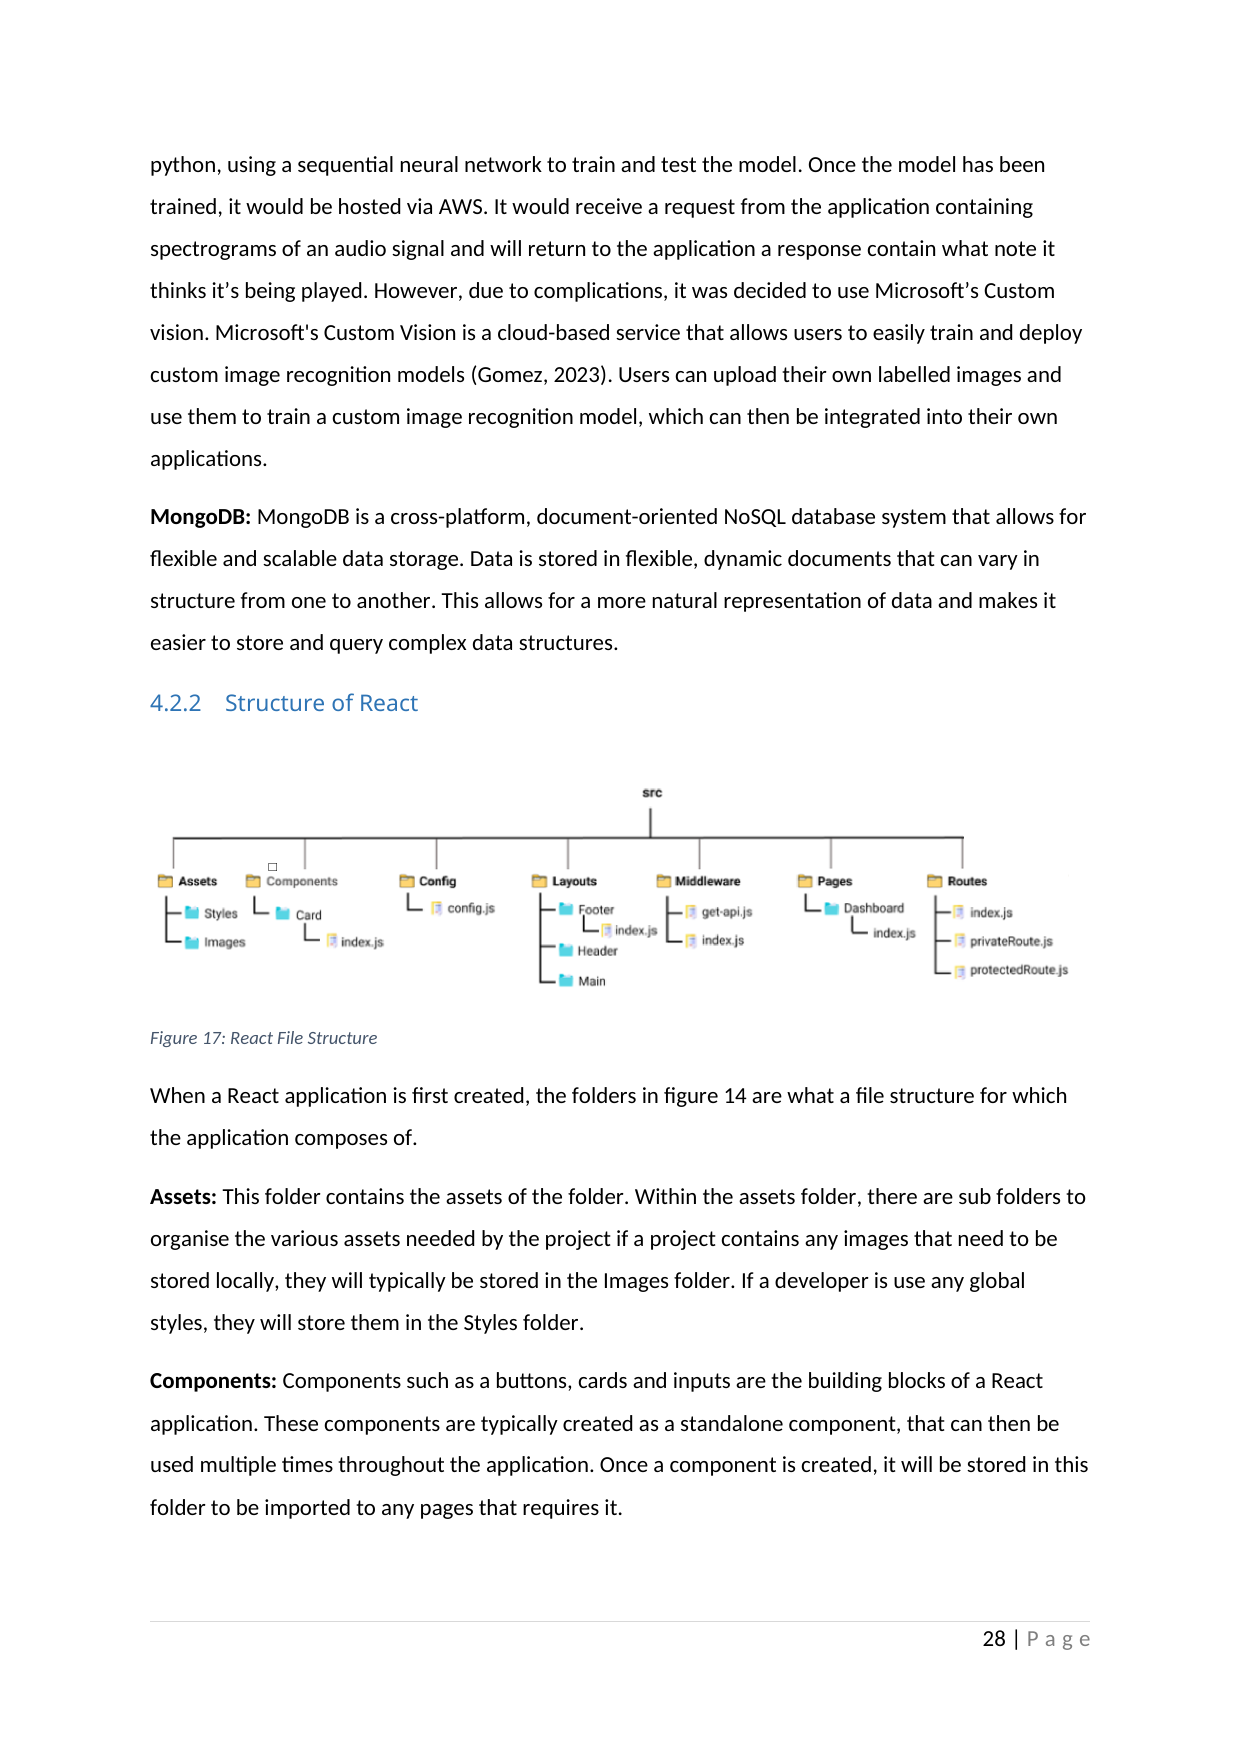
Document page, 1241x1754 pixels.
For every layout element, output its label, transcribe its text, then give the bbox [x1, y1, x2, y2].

text Components: Components such as a buttons, cards and inputs are the building blocks of a React application. These components are typically created as a standalone component, that can then be used multiple times throughout the application. Once a component is created, it will be stored in this folder to be imported to any pages that requires it. [150, 1367, 1090, 1521]
subtitle Structure of React [150, 687, 1090, 718]
picture [150, 780, 1091, 1008]
text MongoDB: MongoDB is a cross-platform, document-oriented NoSQL database system that allows for flexible and scalable data storage. Data is stored in flexible, dynamic documents that can vary in structure from one to another. This allows for a more natural representation of data and makes it easier to store and query complex data structures. [150, 502, 1090, 656]
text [150, 150, 1090, 472]
text Assets: This folder contains the assets of the folder. Within the assets folder, there are sub folders to organise the various assets needed by the project if a project contains any images that need to be stored locally, they will typically be stored in the Images folder. If a developer is use any global styles, they will store them in the Styles folder. [150, 1182, 1090, 1336]
text When a React application is first created, the folders in figure 14 are what a file structure for which the application composes of. [150, 1081, 1090, 1151]
text Figure : React File Structure [150, 1026, 1090, 1049]
